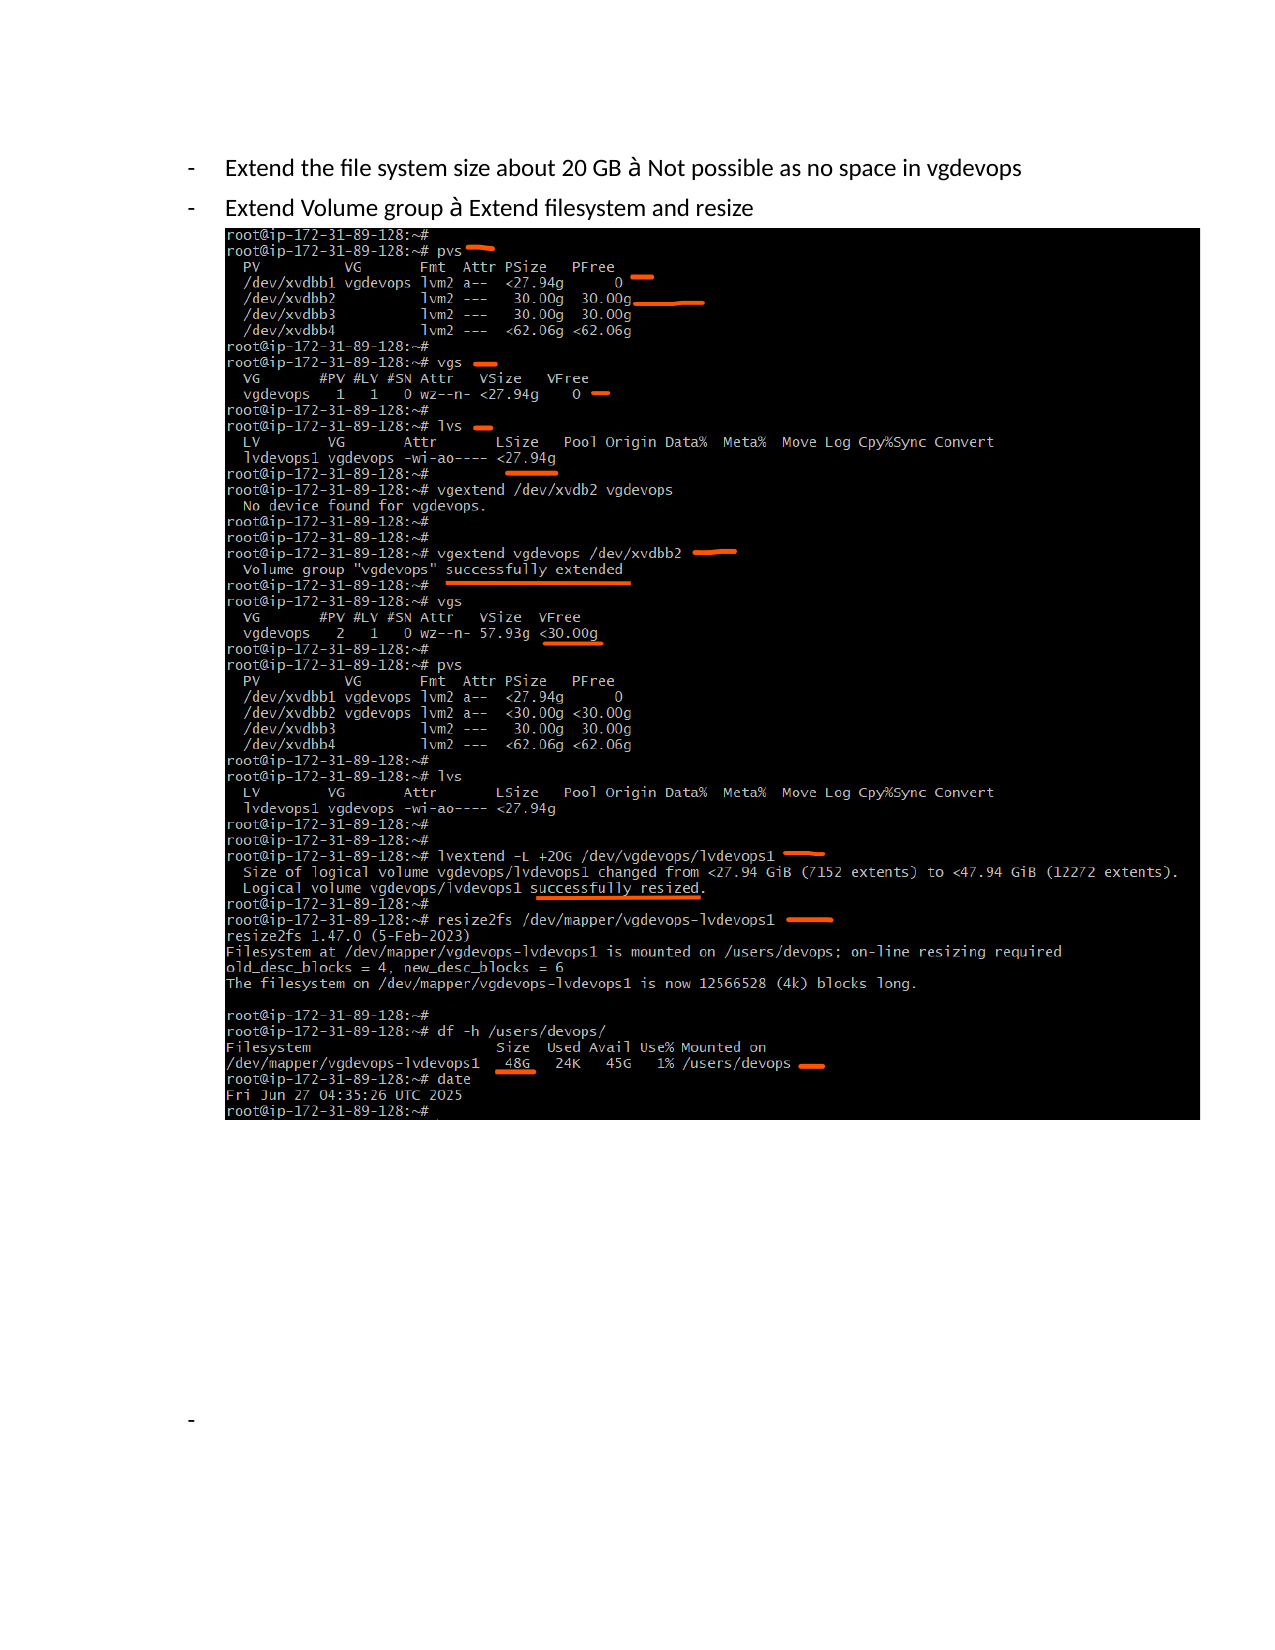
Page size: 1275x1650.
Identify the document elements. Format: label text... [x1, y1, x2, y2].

list Extend Volume group à Extend filesystem and resize [187, 189, 1125, 223]
picture [225, 228, 1200, 1120]
list Extend the file system size about 20 GB à Not possible as no space in vgdevops [187, 150, 1125, 184]
